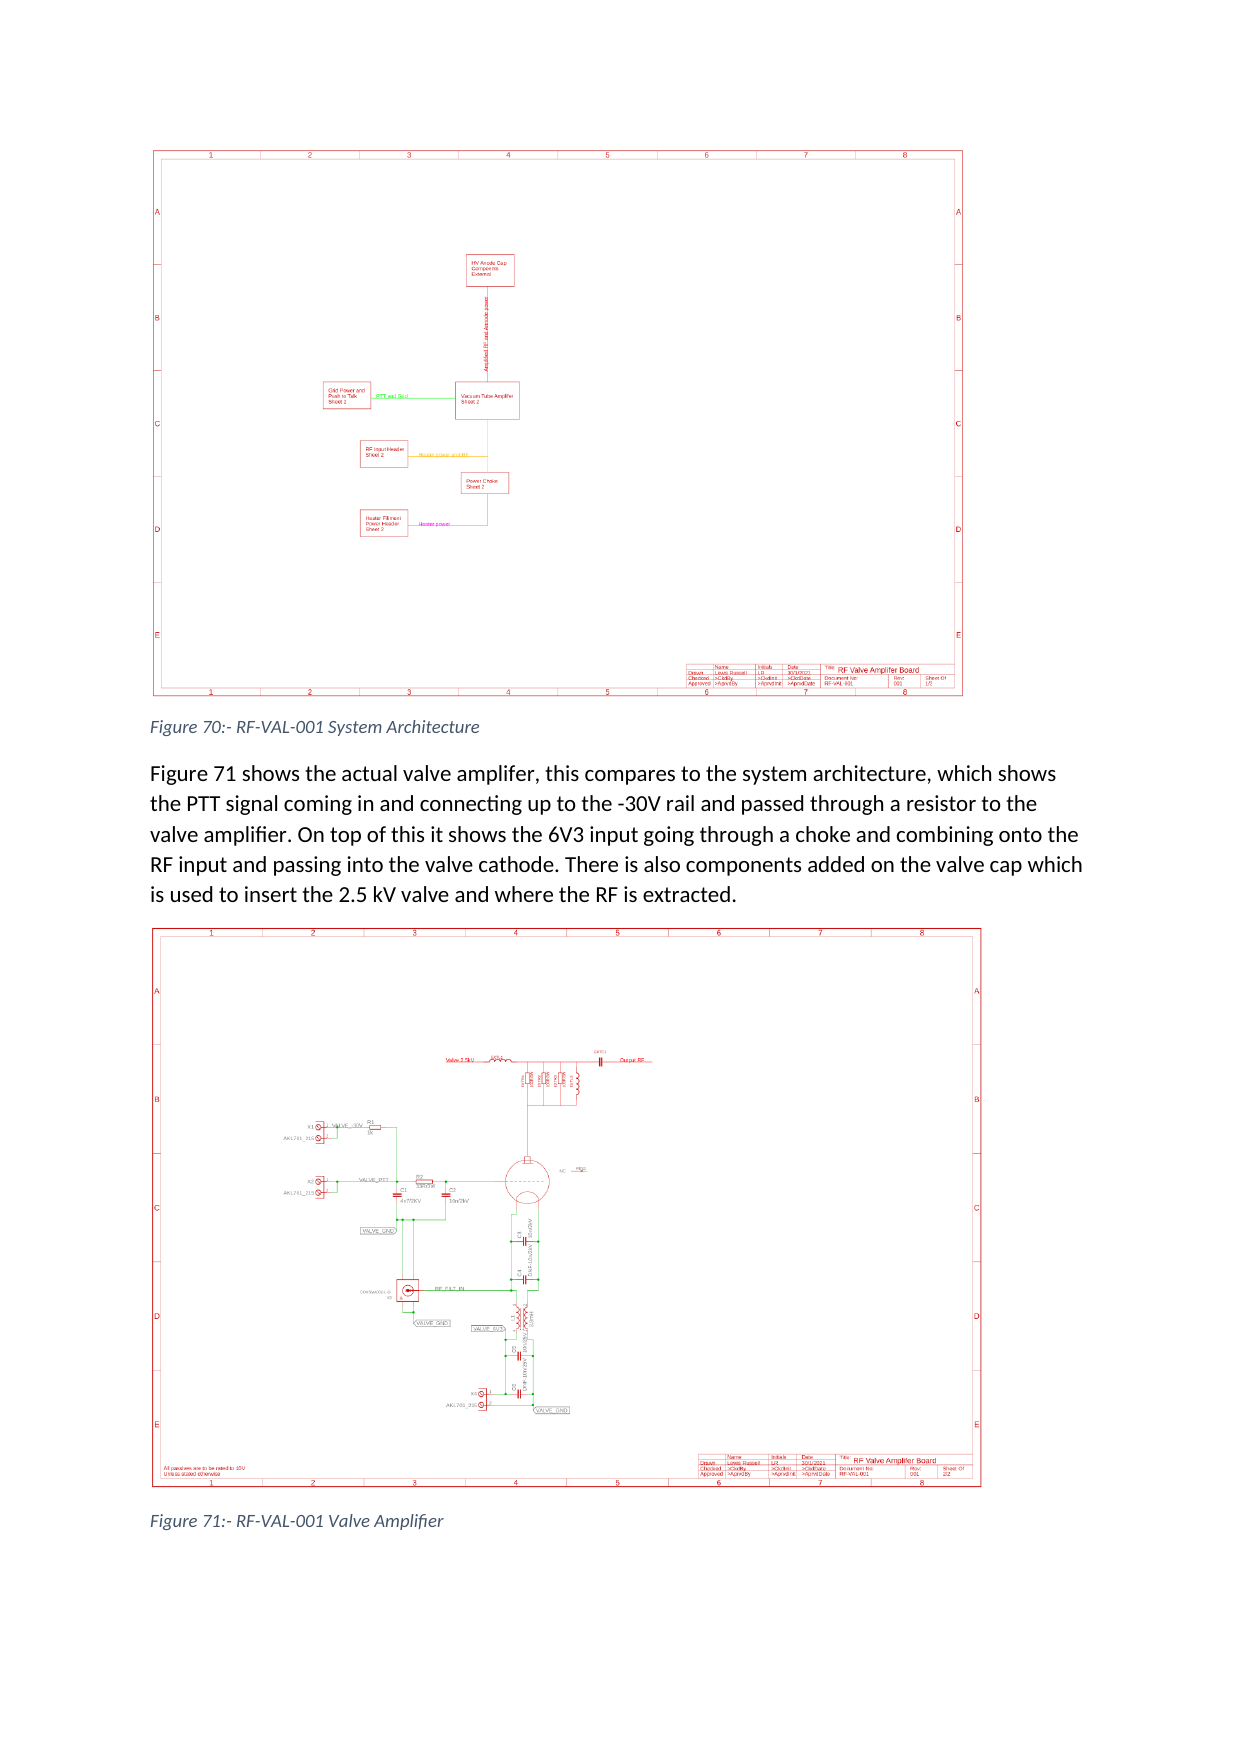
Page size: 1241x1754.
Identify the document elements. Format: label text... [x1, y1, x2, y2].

text Figure 71 shows the actual valve amplifer, this compares to the system architecture, which shows the PTT signal coming in and connecting up to the -30V rail and passed through a resistor to the valve amplifier. On top of this it shows the 6V3 input going through a choke and combining onto the RF input and passing into the valve cathode. There is also components added on the valve cap which is used to insert the 2.5 kV valve and where the RF is extracted. [150, 759, 1090, 908]
picture [150, 927, 985, 1491]
text Figure 70:- RF-VAL-001 System Architecture [150, 716, 1090, 738]
text Figure 71:- RF-VAL-001 Valve Amplifier [150, 1509, 1090, 1532]
picture [150, 150, 966, 697]
